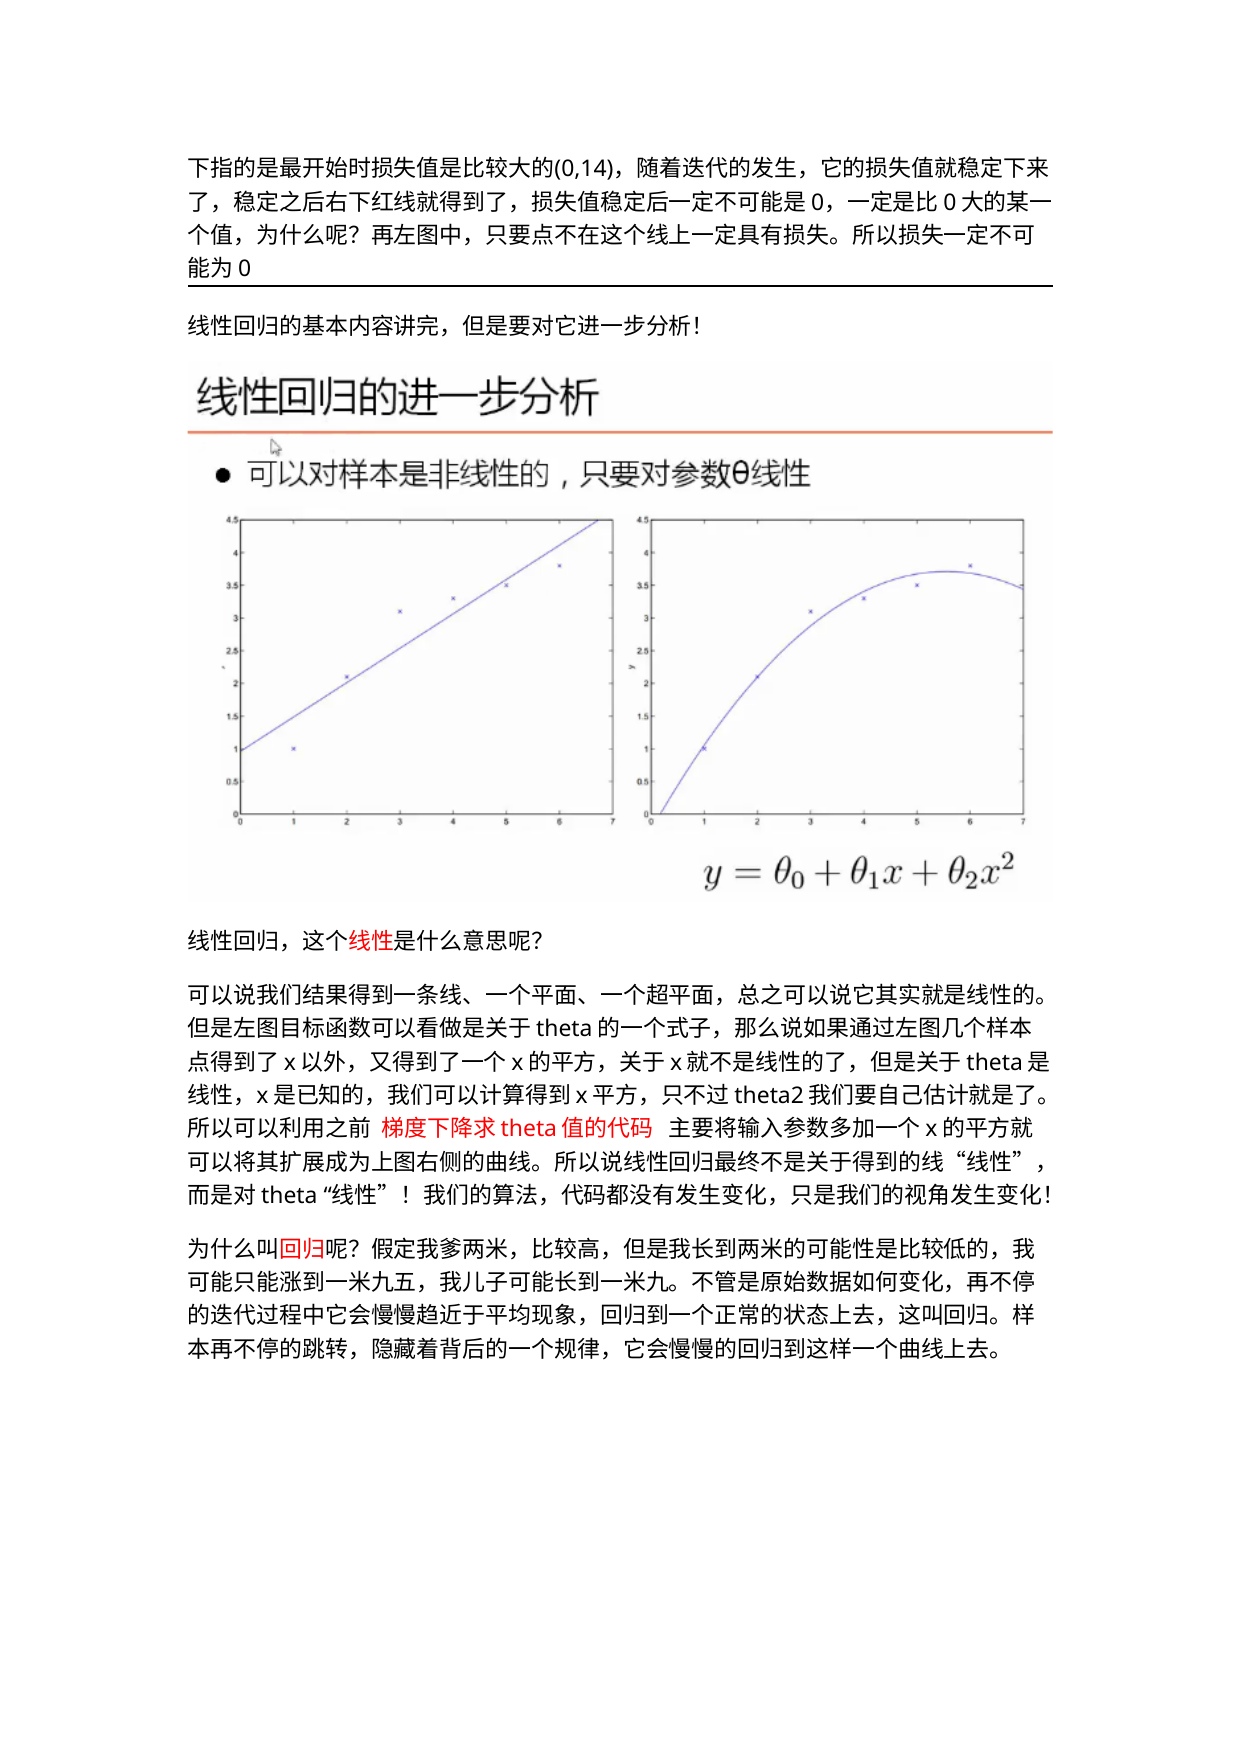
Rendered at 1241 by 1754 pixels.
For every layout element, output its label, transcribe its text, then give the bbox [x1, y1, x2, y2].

text 为什么叫回归呢？假定我爹两米，比较高，但是我长到两米的可能性是比较低的，我可能只能涨到一米九五，我儿子可能长到一米九。不管是原始数据如何变化，再不停的迭代过程中它会慢慢趋近于平均现象，回归到一个正常的状态上去，这叫回归。样本再不停的跳转，隐藏着背后的一个规律，它会慢慢的回归到这样一个曲线上去。 [187, 1231, 1053, 1364]
text 线性回归，这个线性是什么意思呢？ [187, 923, 1053, 956]
text 线性回归的基本内容讲完，但是要对它进一步分析！ [187, 308, 1053, 341]
text 可以说我们结果得到一条线、一个平面、一个超平面，总之可以说它其实就是线性的。但是左图目标函数可以看做是关于theta的一个式子，那么说如果通过左图几个样本点得到了x以外，又得到了一个x的平方，关于x就不是线性的了，但是关于theta是线性，x是已知的，我们可以计算得到x平方，只不过theta2我们要自己估计就是了。所以可以利用之前 梯度下降求theta值的代码 主要将输入参数多加一个x的平方就可以将其扩展成为上图右侧的曲线。所以说线性回归最终不是关于得到的线“线性”，而是对theta “线性”！我们的算法，代码都没有发生变化，只是我们的视角发生变化！ [187, 977, 1053, 1210]
picture [187, 361, 1053, 902]
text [187, 150, 1053, 287]
